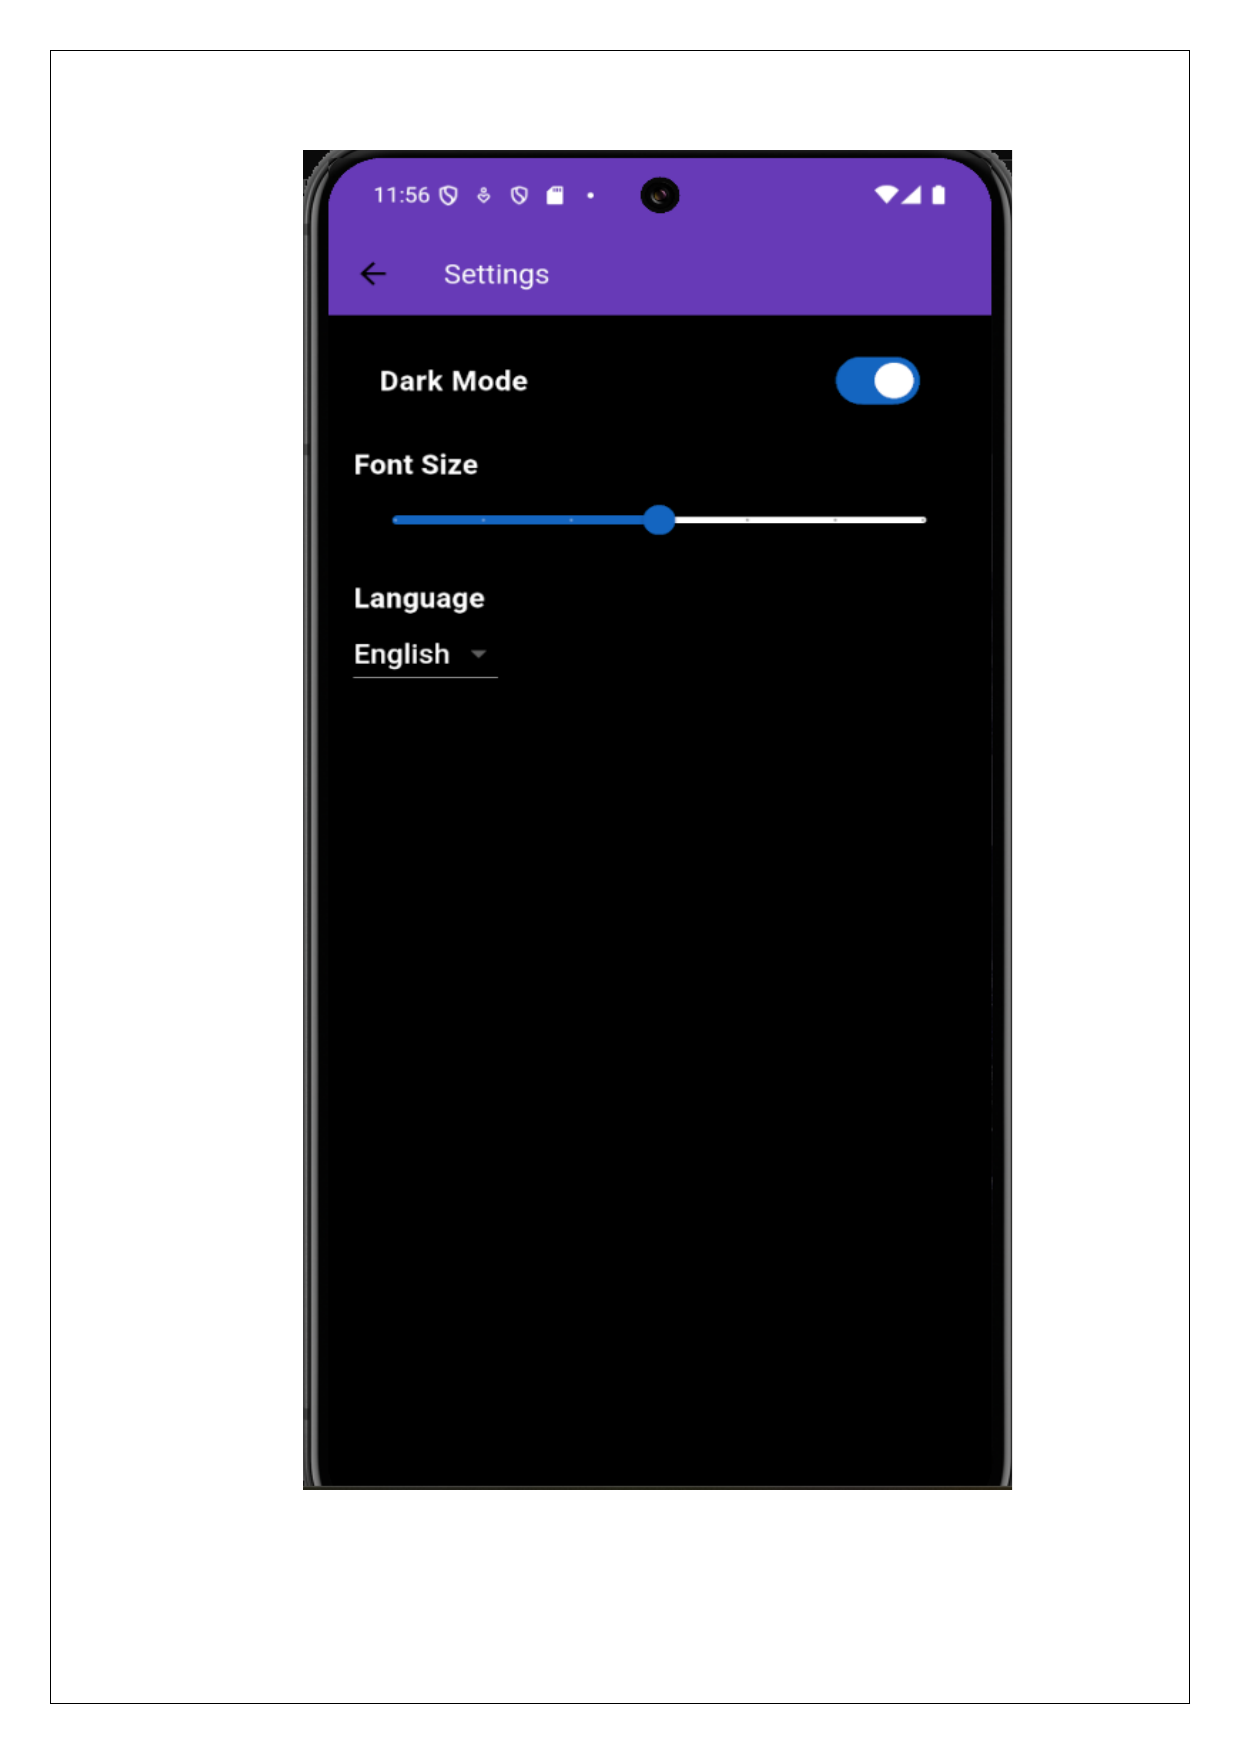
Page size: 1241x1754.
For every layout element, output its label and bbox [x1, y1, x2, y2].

picture [303, 150, 1013, 1490]
